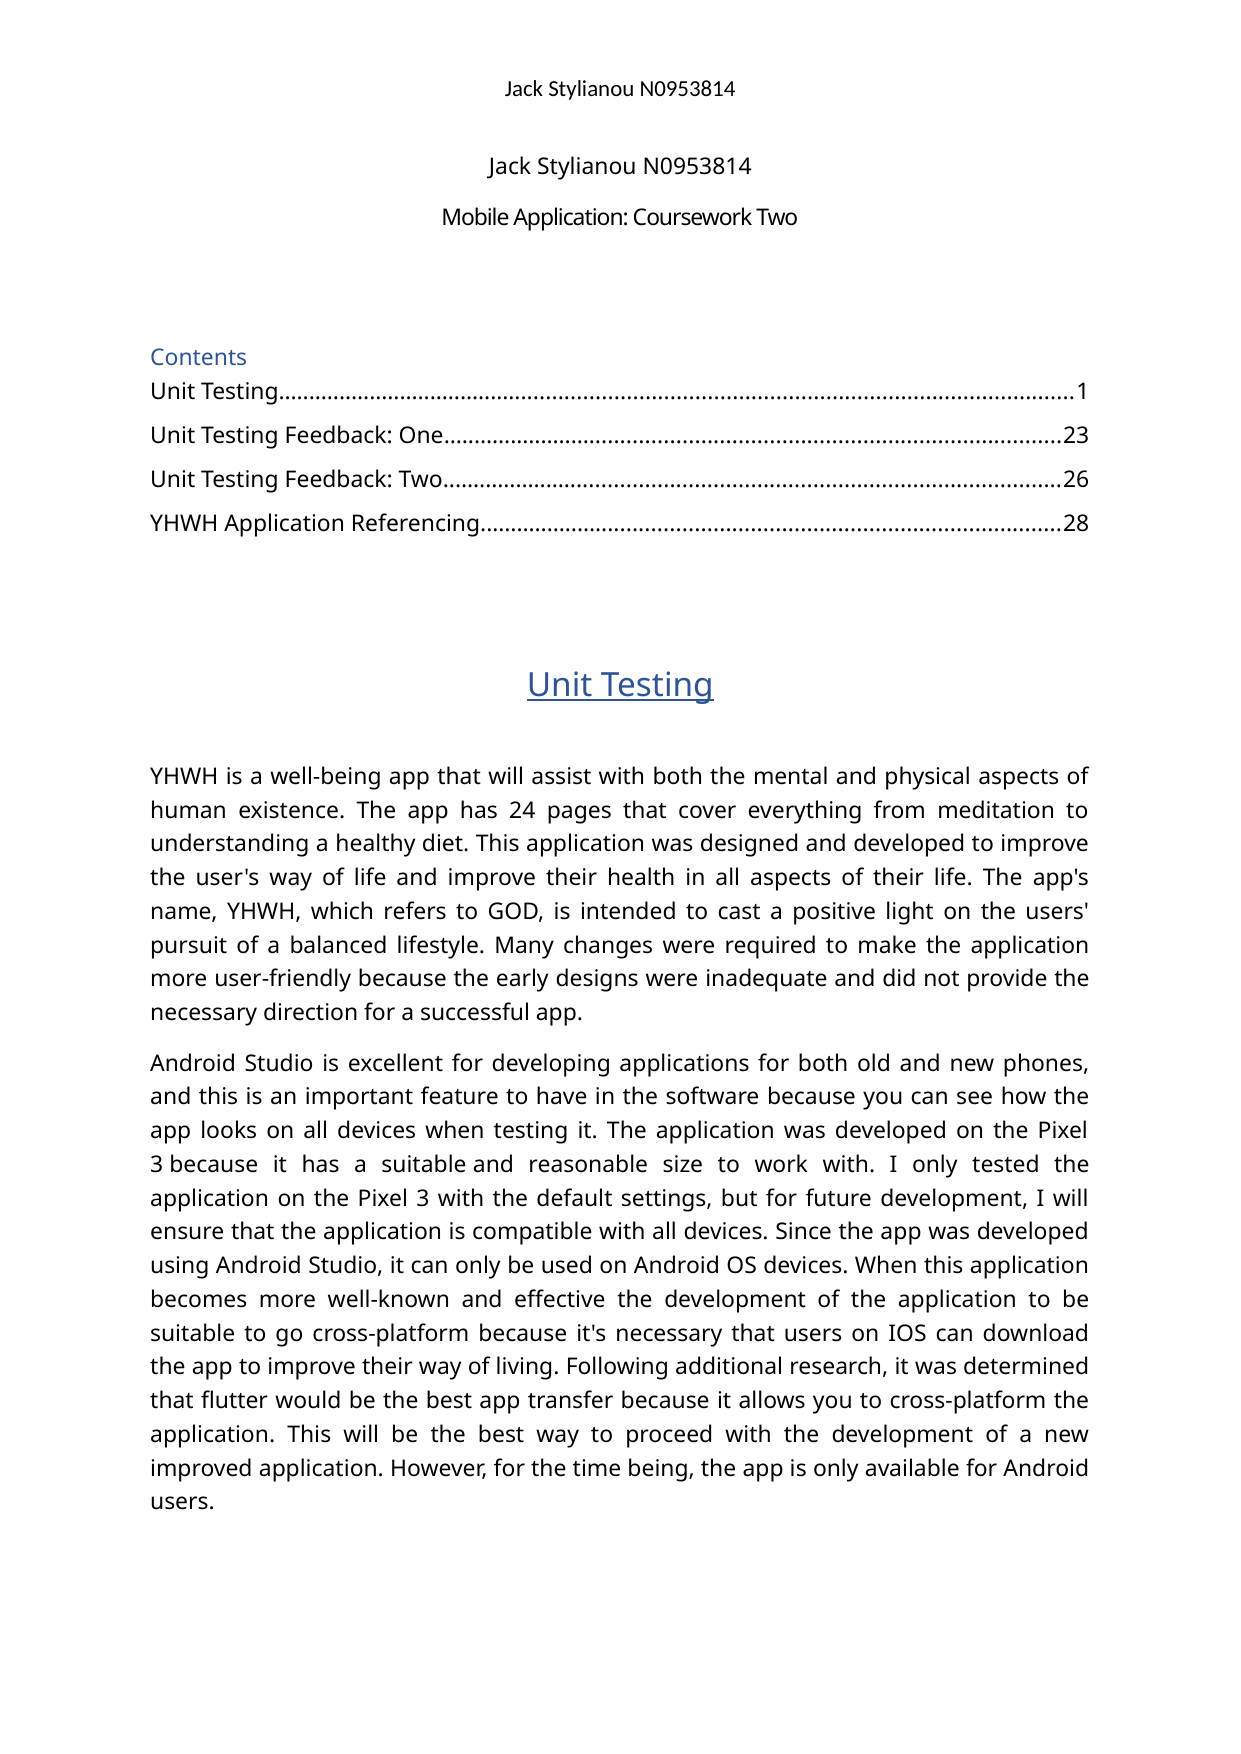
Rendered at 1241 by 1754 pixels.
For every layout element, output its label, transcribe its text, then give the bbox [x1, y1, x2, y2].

text Jack Stylianou N0953814 [150, 150, 1090, 181]
text YHWH is a well-being app that will assist with both the mental and physical aspects of human existence. The app has 24 pages that cover everything from meditation to understanding a healthy diet. This application was designed and developed to improve the user's way of life and improve their health in all aspects of their life. The app's name, YHWH, which refers to GOD, is intended to cast a positive light on the users' pursuit of a balanced lifestyle. Many changes were required to make the application more user-friendly because the early designs were inadequate and did not provide the necessary direction for a successful app. [150, 760, 1090, 1027]
title Mobile Application: Coursework Two [150, 200, 1090, 232]
subtitle Unit Testing [150, 660, 1090, 706]
text Android Studio is excellent for developing applications for both old and new phones, and this is an important feature to have in the software because you can see how the app looks on all devices when testing it. The application was developed on the Pixel 3 because it has a suitable and reasonable size to work with. I only tested the application on the Pixel 3 with the default settings, but for future development, I will ensure that the application is compatible with all devices. Since the app was developed using Android Studio, it can only be used on Android OS devices. When this application becomes more well-known and effective the development of the application to be suitable to go cross-platform because it's necessary that users on IOS can download the app to improve their way of living. Following additional research, it was determined that flutter would be the best app transfer because it allows you to cross-platform the application. This will be the best way to proceed with the development of a new improved application. However, for the time being, the app is only available for Android users. [150, 1046, 1090, 1516]
